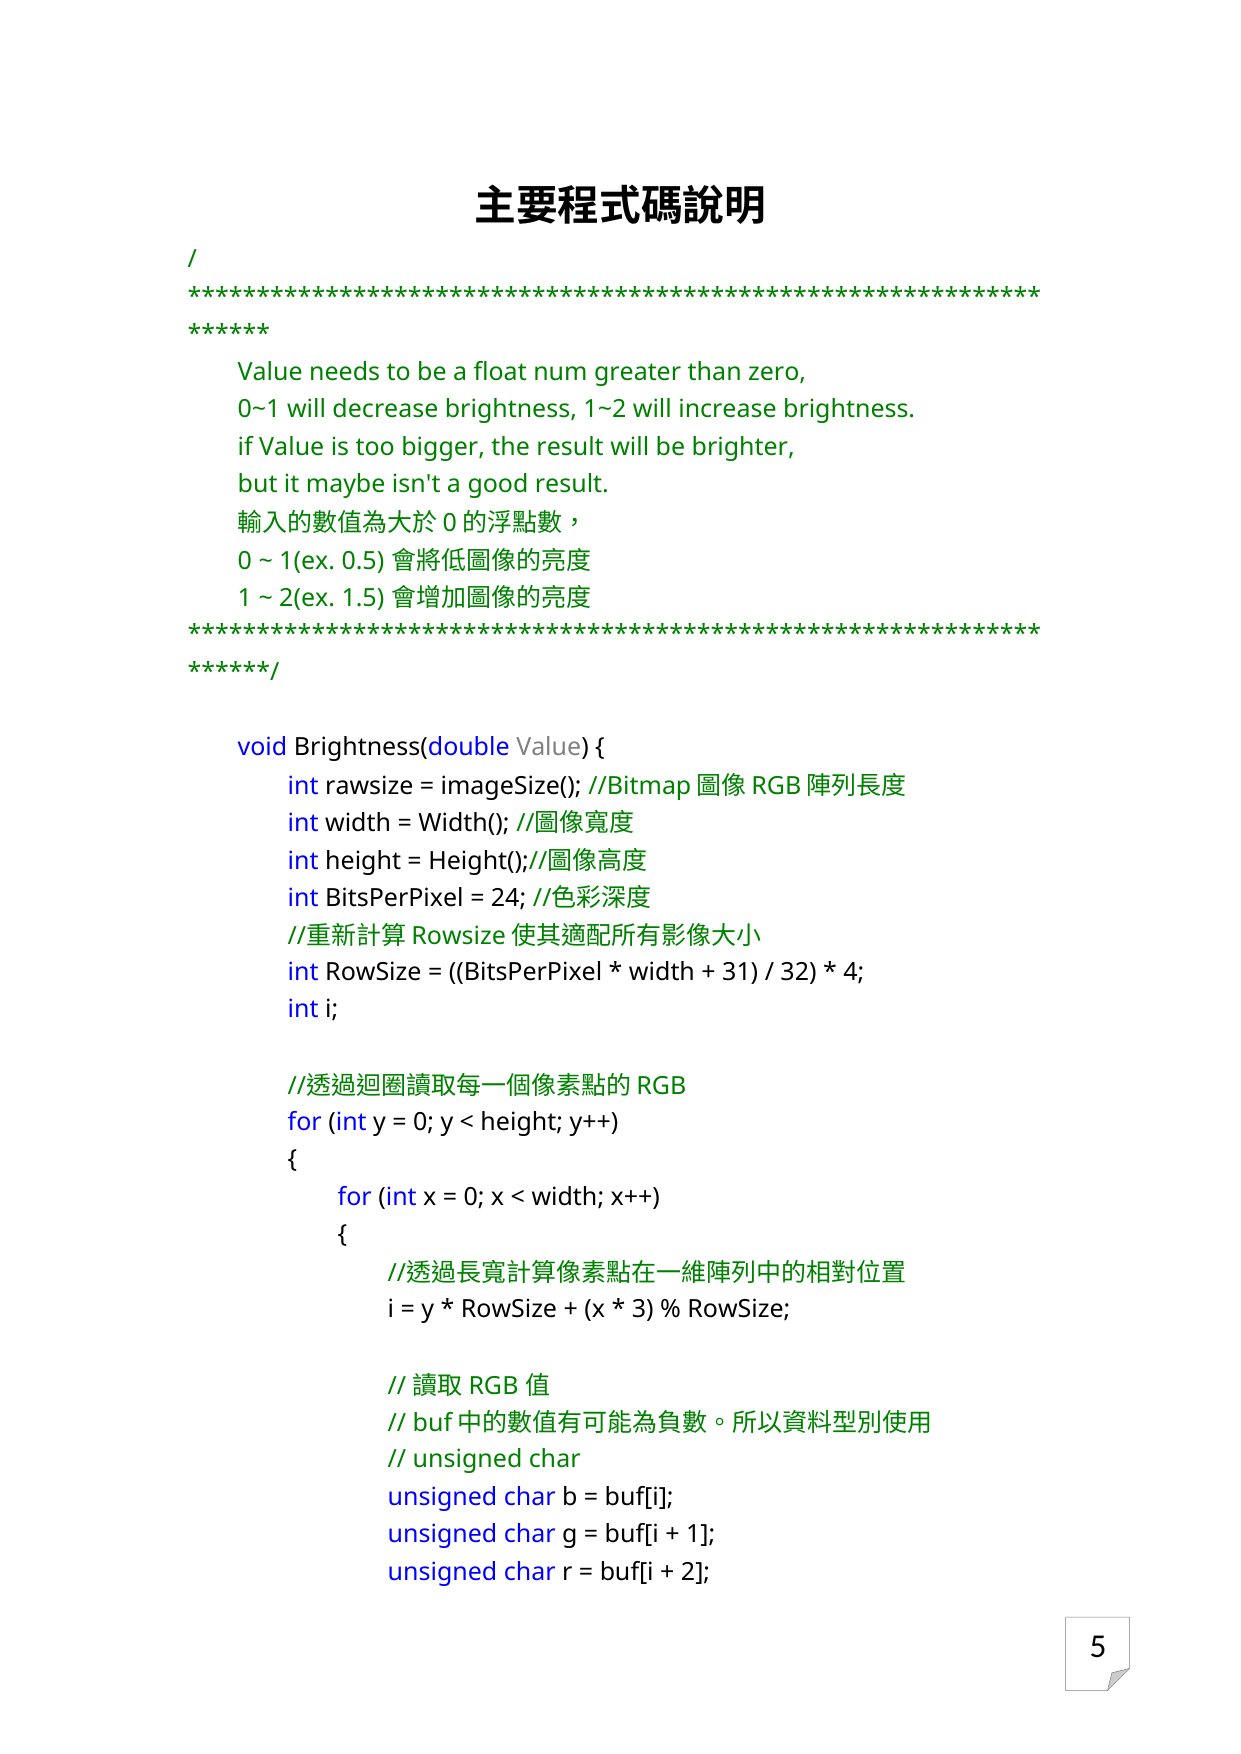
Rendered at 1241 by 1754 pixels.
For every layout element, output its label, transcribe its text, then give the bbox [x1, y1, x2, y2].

text // 讀取 RGB 值 [187, 1364, 1053, 1402]
text 0 ~ 1(ex. 0.5) 會將低圖像的亮度 [187, 539, 1053, 577]
text void Brightness(double Value) { [187, 727, 1053, 764]
text i = y * RowSize + (x * 3) % RowSize; [187, 1289, 1053, 1327]
text //透過迴圈讀取每一個像素點的RGB [187, 1064, 1053, 1102]
text /******************************************************************** [187, 239, 1053, 352]
text { [187, 1214, 1053, 1252]
text int i; [187, 989, 1053, 1027]
text but it maybe isn't a good result. [187, 464, 1053, 502]
text //重新計算Rowsize使其適配所有影像大小 [187, 914, 1053, 952]
text unsigned char b = buf[i]; [187, 1477, 1053, 1514]
text int RowSize = ((BitsPerPixel * width + 31) / 32) * 4; [187, 952, 1053, 989]
text 主要程式碼說明 [187, 164, 1053, 239]
text int width = Width(); //圖像寬度 [187, 802, 1053, 839]
text 1 ~ 2(ex. 1.5) 會增加圖像的亮度 [187, 577, 1053, 614]
text // buf中的數值有可能為負數。所以資料型別使用 [187, 1402, 1053, 1439]
text // unsigned char [187, 1439, 1053, 1477]
text Value needs to be a float num greater than zero, [187, 352, 1053, 389]
text int height = Height();//圖像高度 [187, 839, 1053, 877]
text int rawsize = imageSize(); //Bitmap圖像RGB陣列長度 [187, 764, 1053, 802]
text unsigned char r = buf[i + 2]; [187, 1552, 1053, 1589]
text if Value is too bigger, the result will be brighter, [187, 427, 1053, 464]
text int BitsPerPixel = 24; //色彩深度 [187, 877, 1053, 914]
text for (int y = 0; y < height; y++) [187, 1102, 1053, 1139]
text 0~1 will decrease brightness, 1~2 will increase brightness. [187, 389, 1053, 427]
text unsigned char g = buf[i + 1]; [187, 1514, 1053, 1552]
text ********************************************************************/ [187, 614, 1053, 689]
text for (int x = 0; x < width; x++) [187, 1177, 1053, 1214]
text 輸入的數值為大於0的浮點數， [187, 502, 1053, 539]
text { [187, 1139, 1053, 1177]
text //透過長寬計算像素點在一維陣列中的相對位置 [187, 1252, 1053, 1289]
